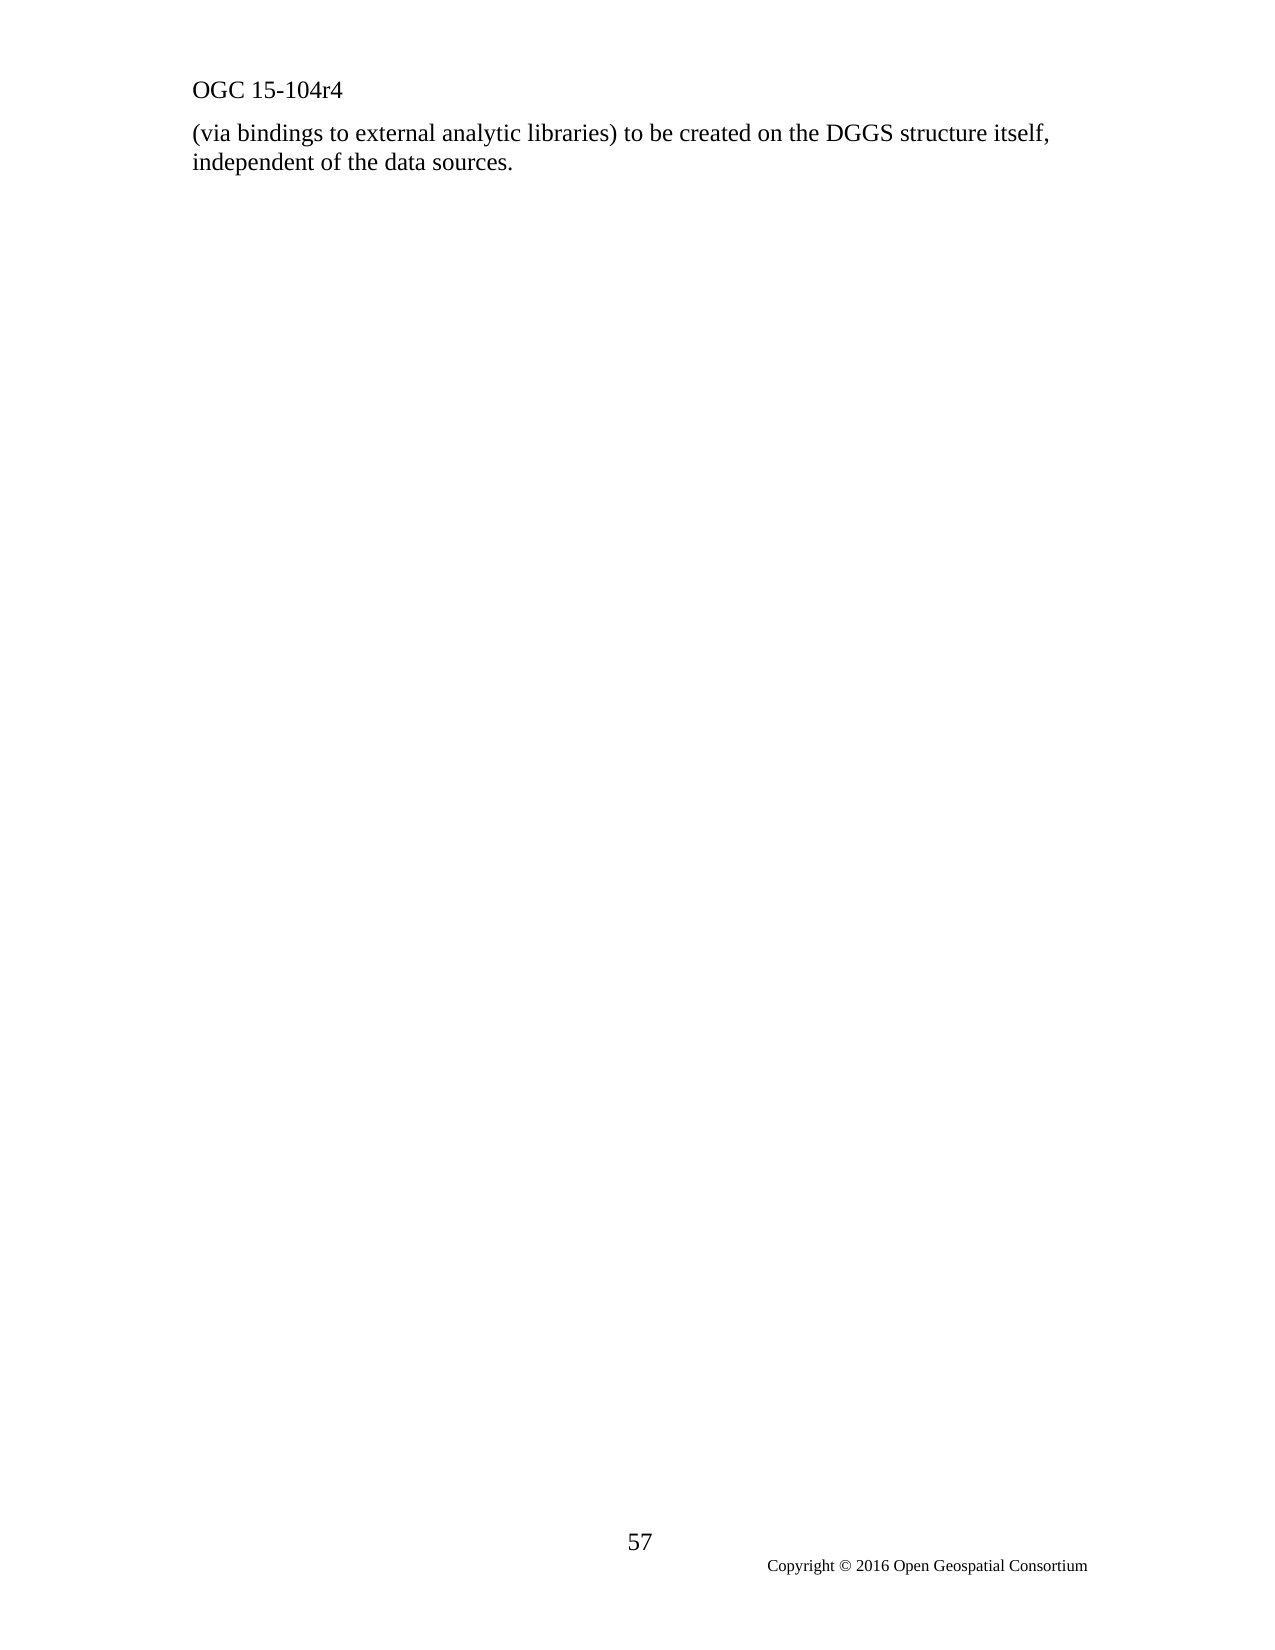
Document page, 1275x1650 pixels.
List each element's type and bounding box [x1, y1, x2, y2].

text [192, 118, 1087, 176]
